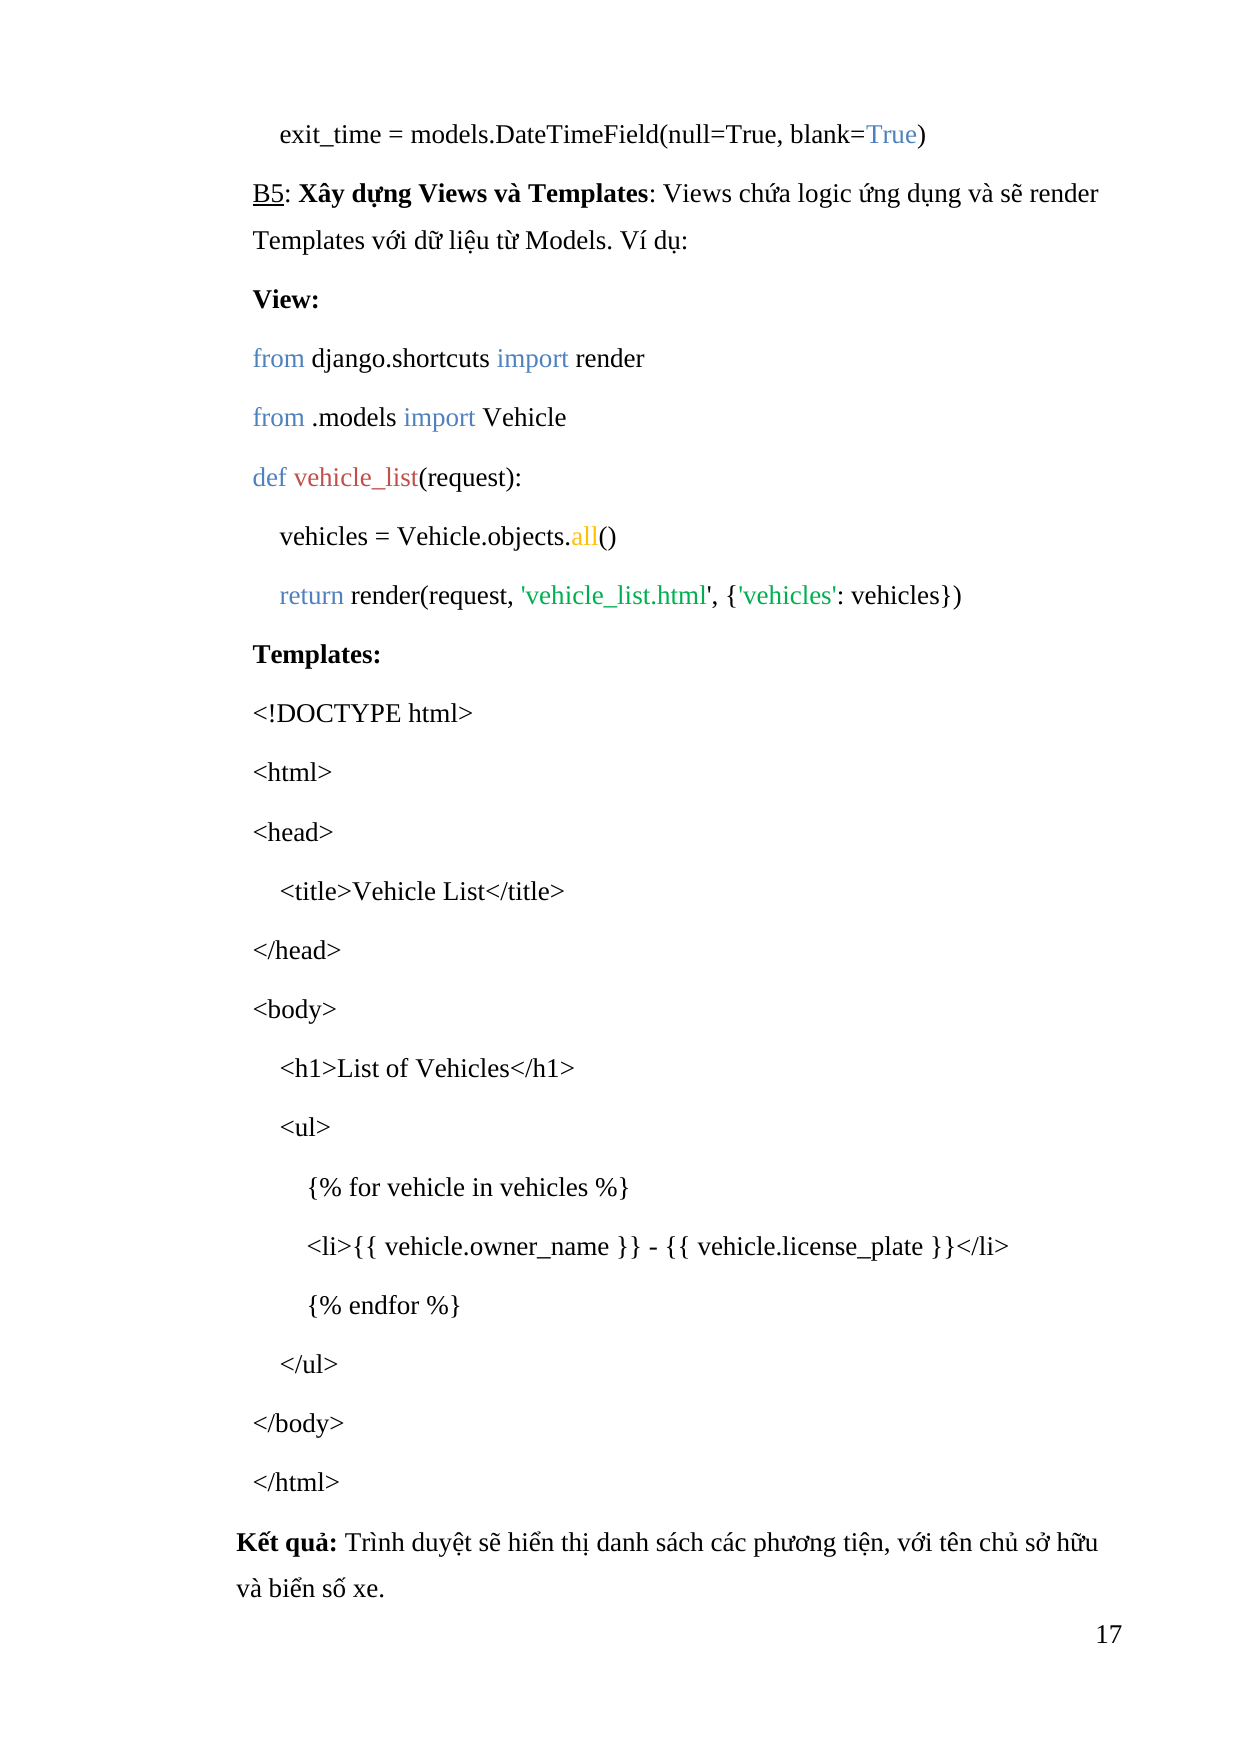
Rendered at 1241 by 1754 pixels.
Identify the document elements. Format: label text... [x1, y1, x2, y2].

text from django.shortcuts import render [252, 342, 1122, 373]
text <title>Vehicle List</title> [252, 875, 1122, 906]
text <ul> [252, 1111, 1122, 1143]
text vehicles = Vehicle.objects.all() [252, 520, 1122, 551]
text {% endfor %} [252, 1289, 1122, 1320]
text def vehicle_list(request): [252, 461, 1122, 492]
text <body> [252, 993, 1122, 1024]
text </html> [252, 1466, 1122, 1498]
text from .models import Vehicle [252, 401, 1122, 433]
text Kết quả: Trình duyệt sẽ hiển thị danh sách các phương tiện, với tên chủ sở hữu và biển số xe. [236, 1526, 1122, 1603]
text <!DOCTYPE html> [252, 697, 1122, 728]
text </head> [252, 934, 1122, 965]
text </ul> [252, 1348, 1122, 1379]
text exit_time = models.DateTimeField(null=True, blank=True) [252, 118, 1122, 149]
text {% for vehicle in vehicles %} [252, 1171, 1122, 1202]
text </body> [252, 1407, 1122, 1438]
text <li>{{ vehicle.owner_name }} - {{ vehicle.license_plate }}</li> [252, 1230, 1122, 1261]
text <head> [252, 816, 1122, 847]
text View: [252, 283, 1122, 314]
text return render(request, 'vehicle_list.html', {'vehicles': vehicles}) [252, 579, 1122, 610]
text Templates: [252, 638, 1122, 669]
text B5: Xây dựng Views và Templates: Views chứa logic ứng dụng và sẽ render Templates với dữ liệu từ Models. Ví dụ: [252, 177, 1122, 255]
text <h1>List of Vehicles</h1> [252, 1052, 1122, 1083]
text <html> [252, 756, 1122, 788]
